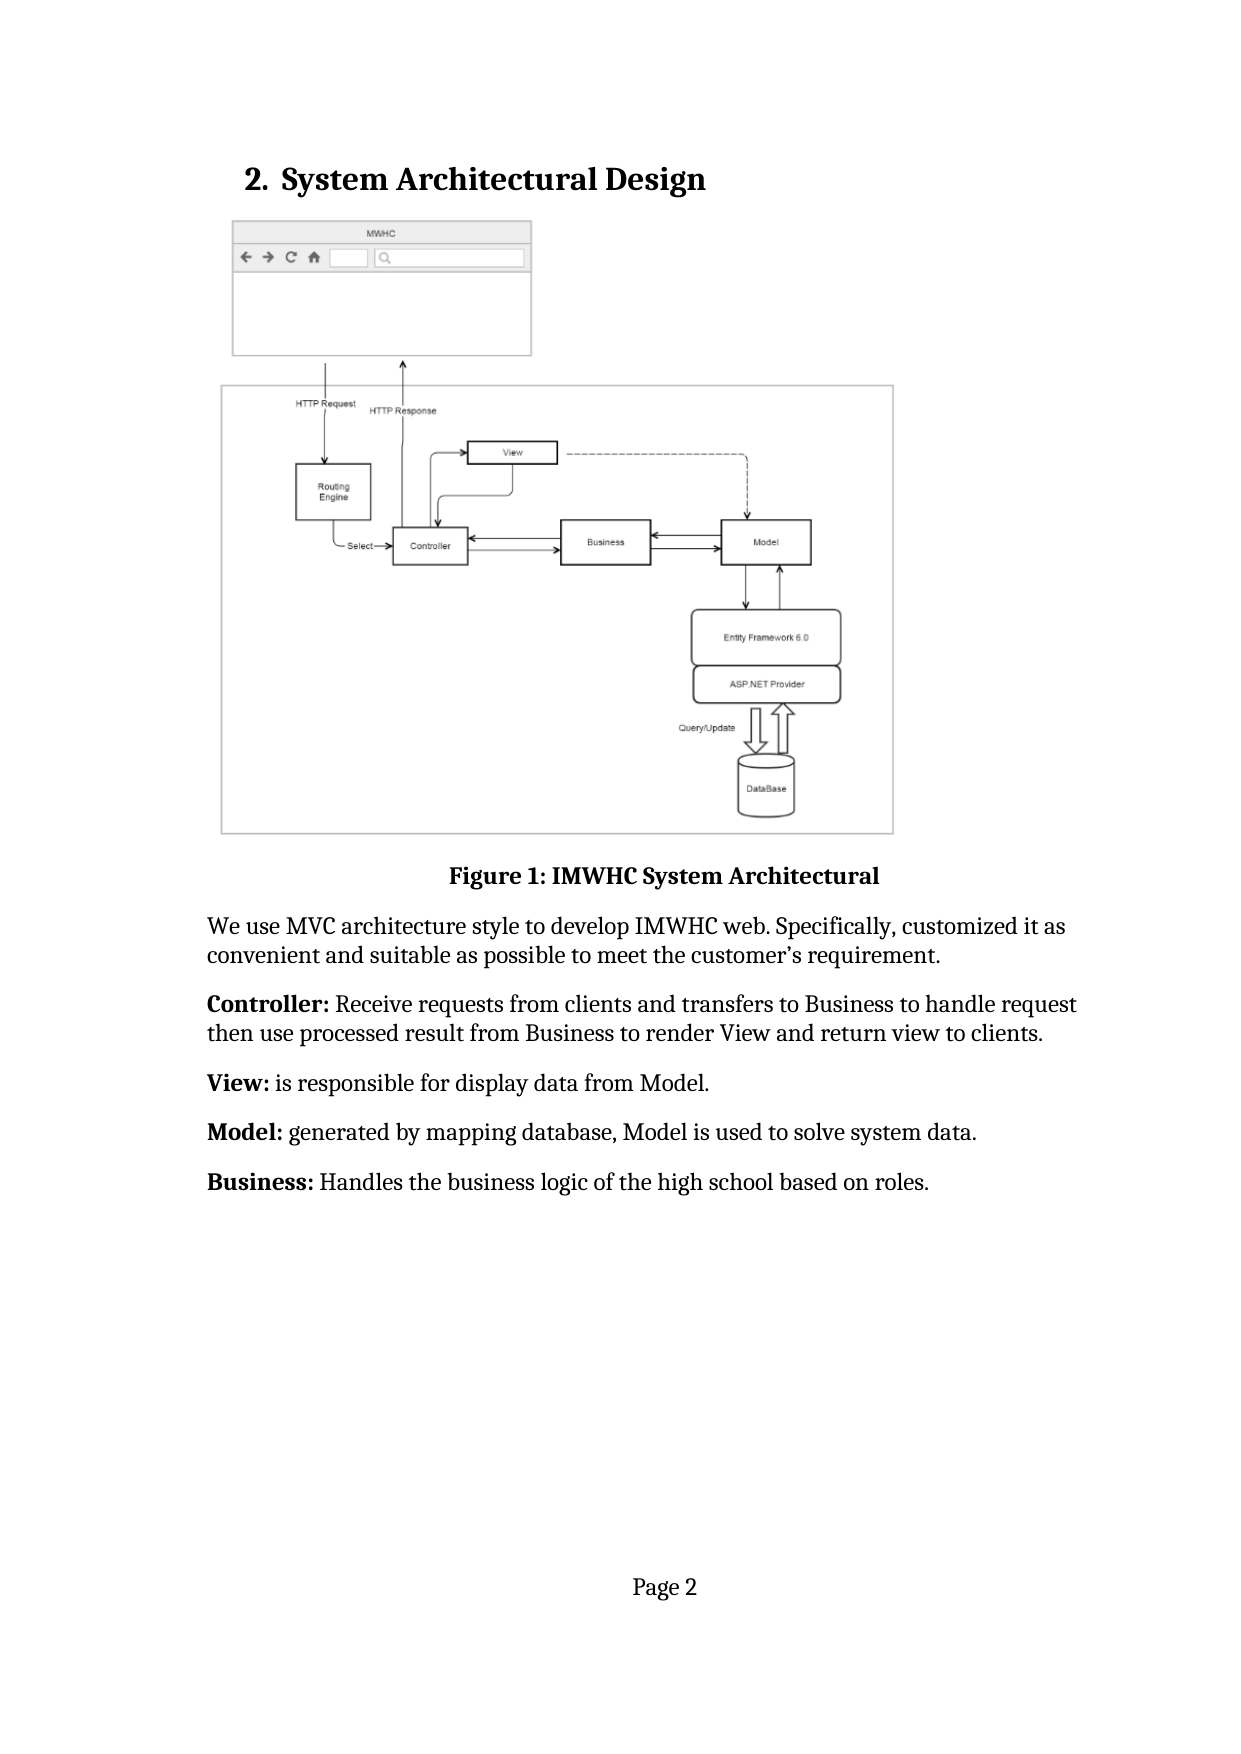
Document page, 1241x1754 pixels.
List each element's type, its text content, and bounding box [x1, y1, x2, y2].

text View: is responsible for display data from Model. [207, 1068, 1122, 1097]
text We use MVC architecture style to develop IMWHC web. Specifically, customized it as convenient and suitable as possible to meet the customer’s requirement. [207, 912, 1122, 969]
picture [206, 211, 901, 838]
text Business: Handles the business logic of the high school based on roles. [207, 1168, 1122, 1196]
subtitle System Architectural Design [244, 160, 1122, 198]
text Controller: Receive requests from clients and transfers to Business to handle request then use processed result from Business to render View and return view to clients. [207, 990, 1122, 1048]
text Model: generated by mapping database, Model is used to solve system data. [207, 1118, 1122, 1147]
